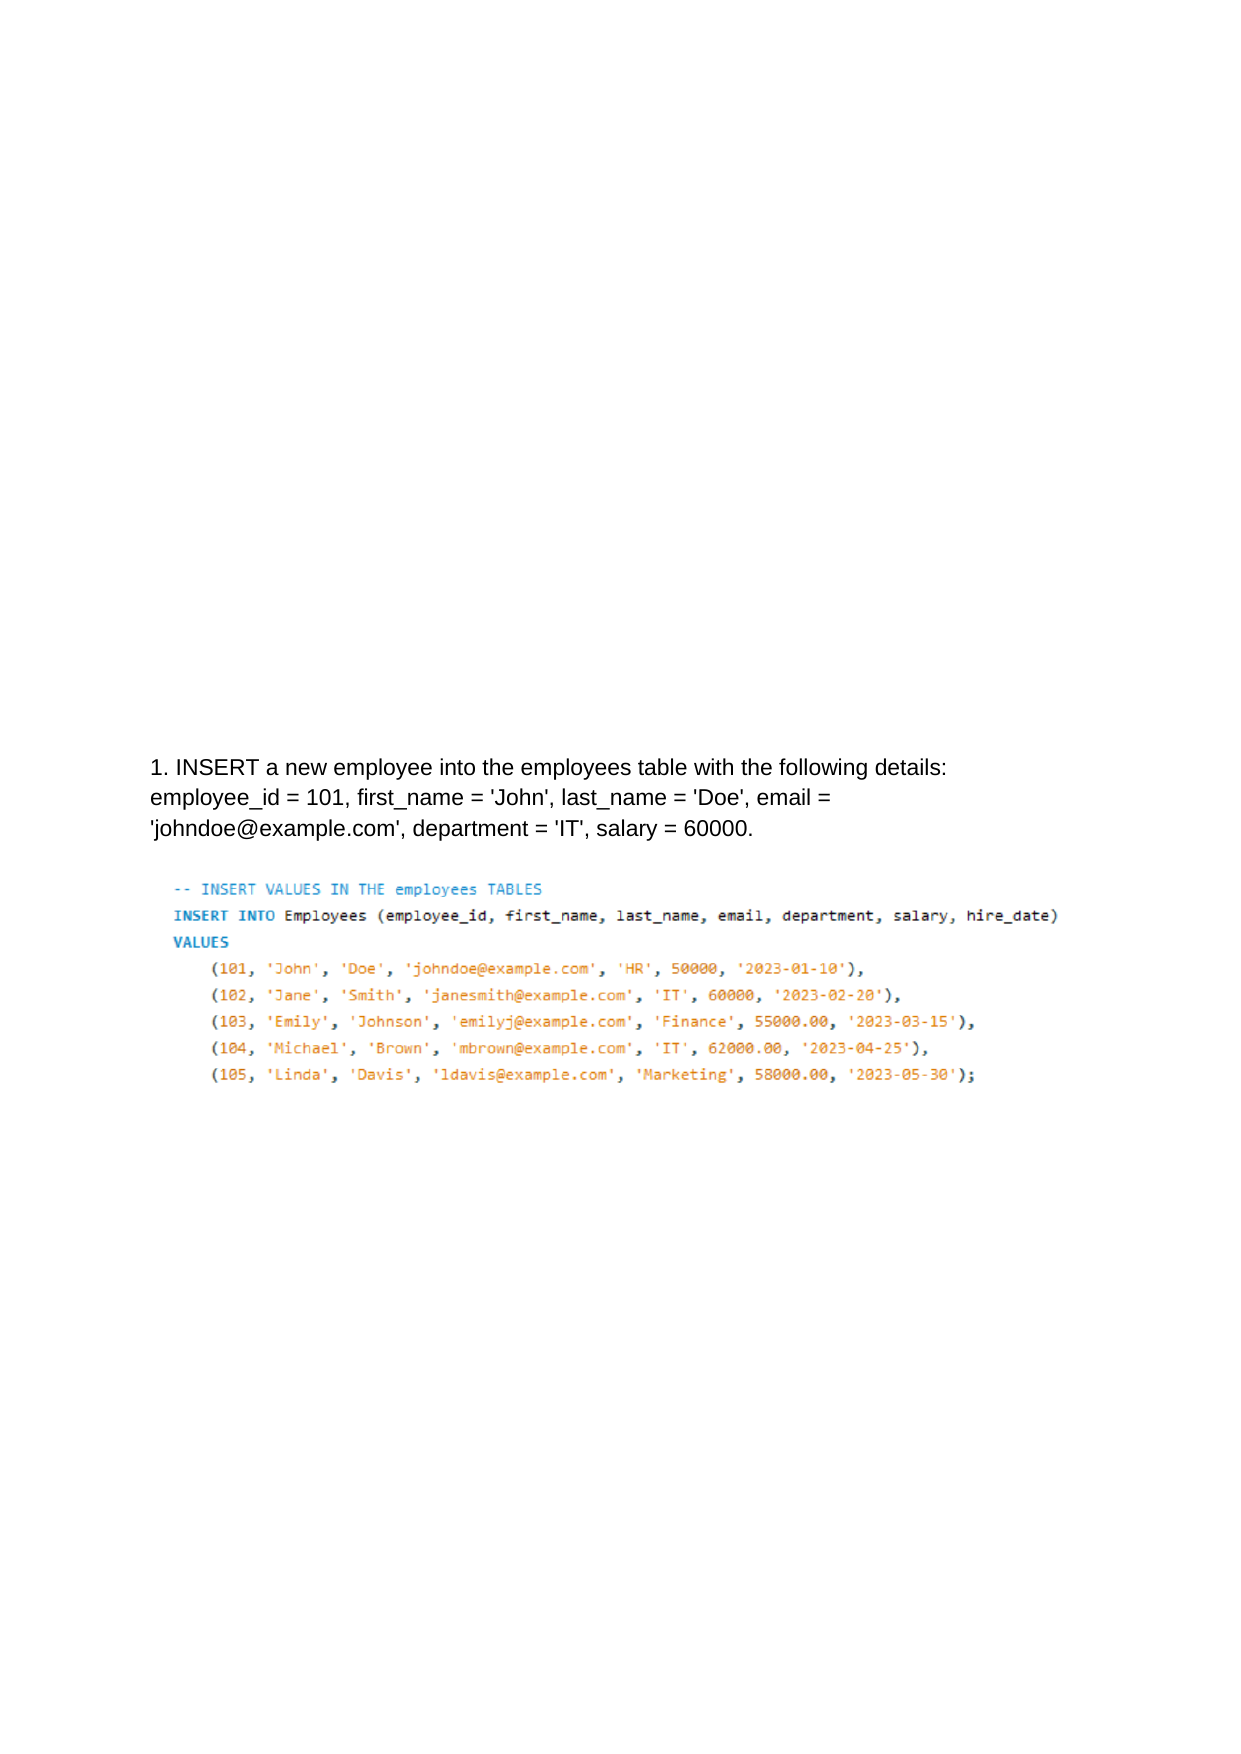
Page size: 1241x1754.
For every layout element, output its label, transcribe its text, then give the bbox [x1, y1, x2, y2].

picture [150, 875, 1091, 1113]
text 1. INSERT a new employee into the employees table with the following details: [150, 754, 1090, 781]
text 'johndoe@example.com', department = 'IT', salary = 60000. [150, 814, 1090, 841]
text employee_id = 101, first_name = 'John', last_name = 'Doe', email = [150, 784, 1090, 811]
